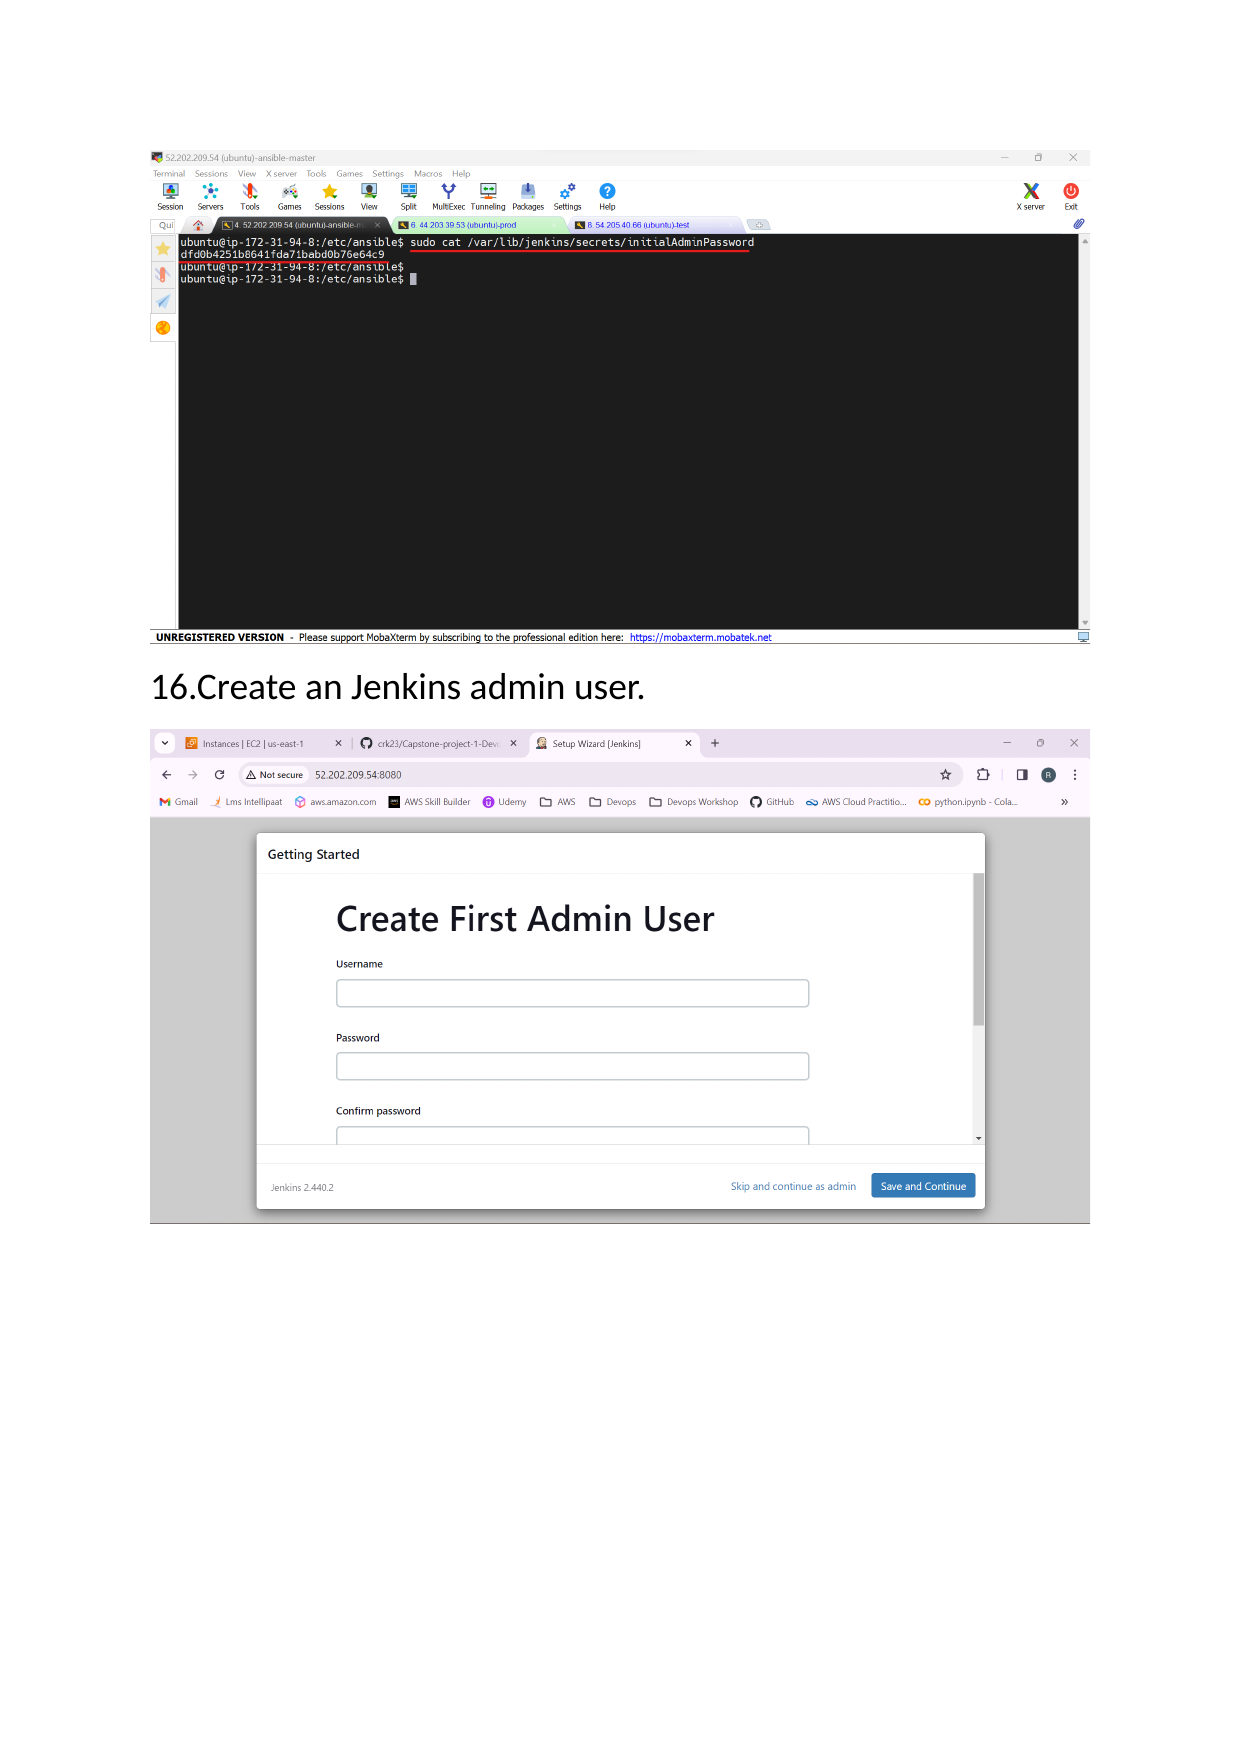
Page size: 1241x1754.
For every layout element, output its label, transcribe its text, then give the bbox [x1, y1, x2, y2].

picture [150, 150, 1091, 644]
text 16.Create an Jenkins admin user. [150, 663, 1090, 709]
picture [150, 729, 1091, 1224]
